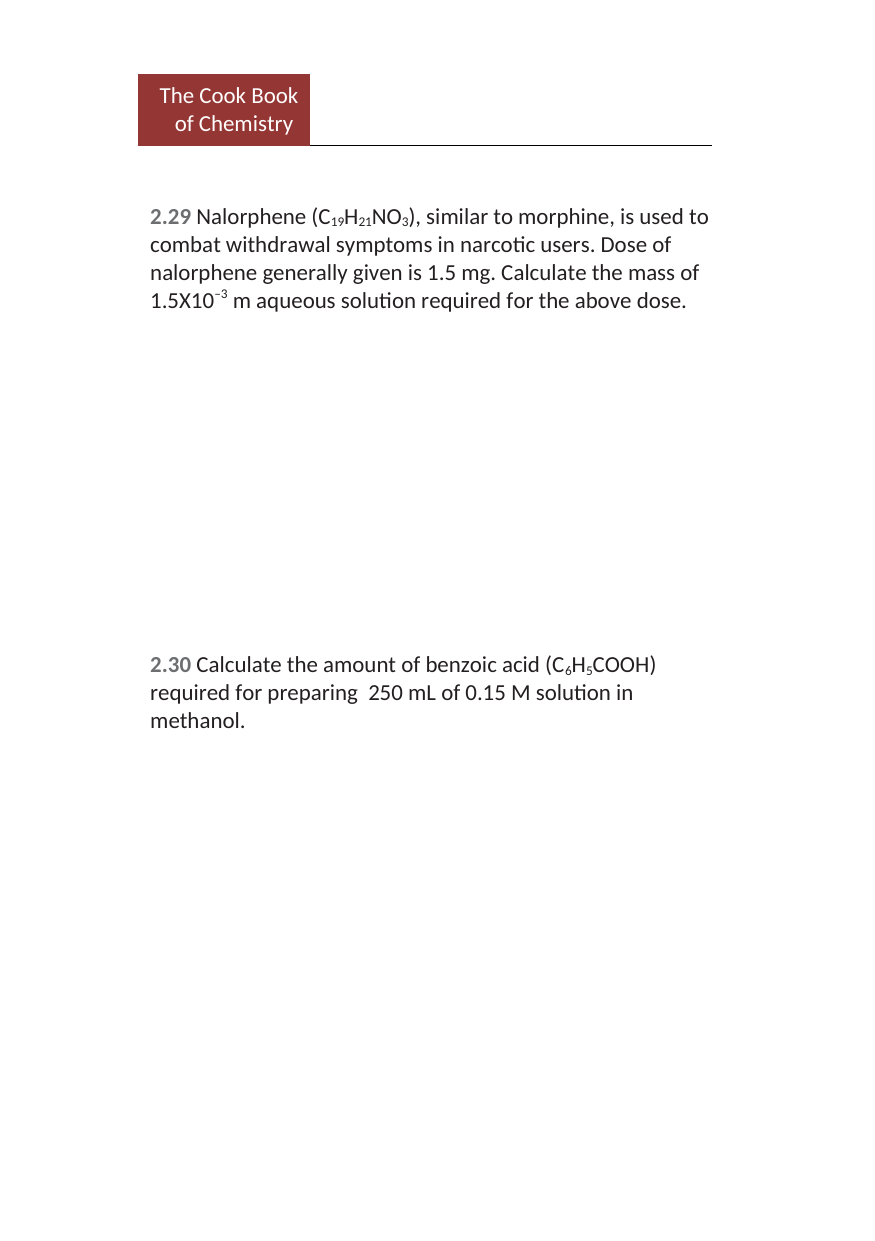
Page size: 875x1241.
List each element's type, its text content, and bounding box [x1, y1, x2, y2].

text 2.30 Calculate the amount of benzoic acid (C6H5COOH) required for preparing 250 mL of 0.15 M solution in methanol. [150, 650, 724, 734]
text 2.29 Nalorphene (C19H21NO3), similar to morphine, is used to combat withdrawal symptoms in narcotic users. Dose of nalorphene generally given is 1.5 mg. Calculate the mass of 1.5X10–3 m aqueous solution required for the above dose. [150, 202, 724, 314]
